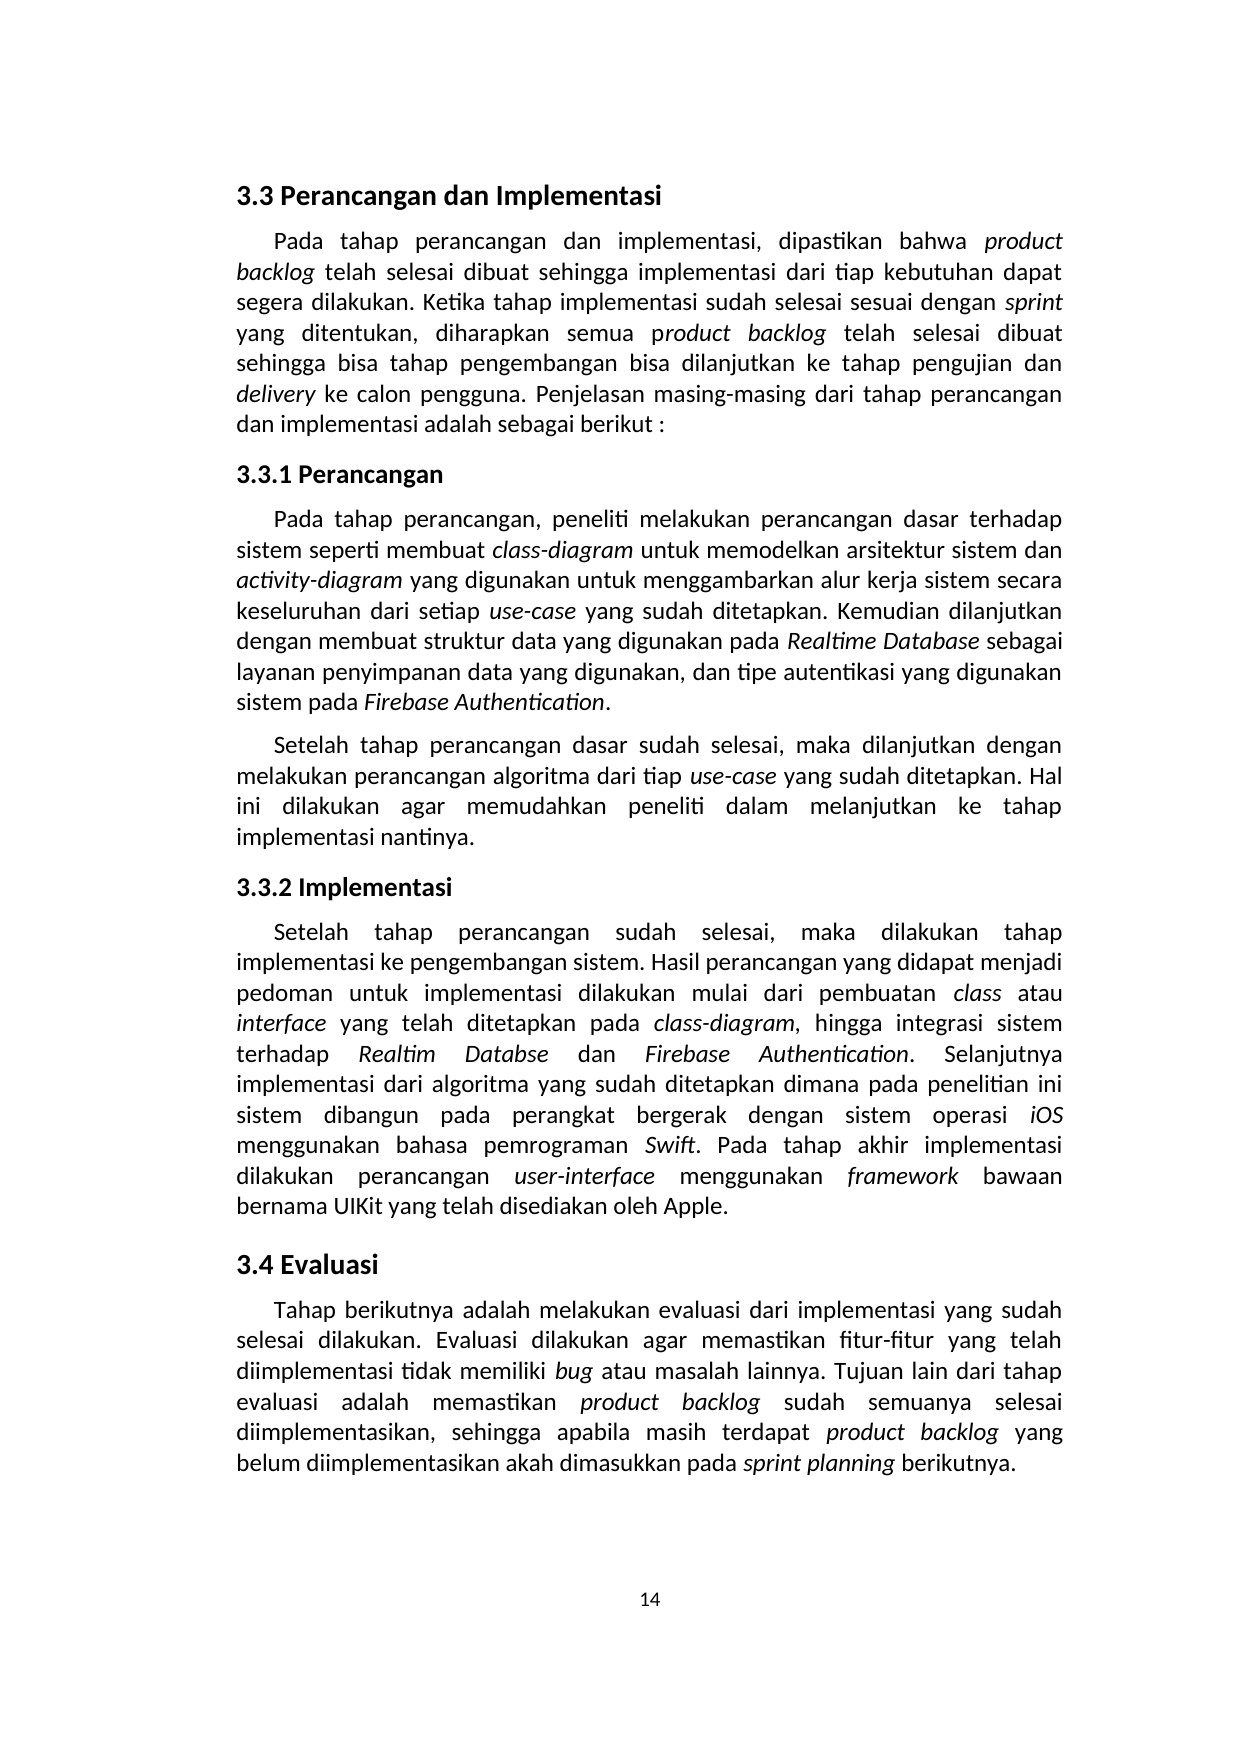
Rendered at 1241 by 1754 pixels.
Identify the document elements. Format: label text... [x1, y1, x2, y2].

text Pada tahap perancangan, peneliti melakukan perancangan dasar terhadap sistem seperti membuat class-diagram untuk memodelkan arsitektur sistem dan activity-diagram yang digunakan untuk menggambarkan alur kerja sistem secara keseluruhan dari setiap use-case yang sudah ditetapkan. Kemudian dilanjutkan dengan membuat struktur data yang digunakan pada Realtime Database sebagai layanan penyimpanan data yang digunakan, dan tipe autentikasi yang digunakan sistem pada Firebase Authentication. [236, 503, 1063, 717]
text Setelah tahap perancangan dasar sudah selesai, maka dilanjutkan dengan melakukan perancangan algoritma dari tiap use-case yang sudah ditetapkan. Hal ini dilakukan agar memudahkan peneliti dalam melanjutkan ke tahap implementasi nantinya. [236, 729, 1063, 851]
text Setelah tahap perancangan sudah selesai, maka dilakukan tahap implementasi ke pengembangan sistem. Hasil perancangan yang didapat menjadi pedoman untuk implementasi dilakukan mulai dari pembuatan class atau interface yang telah ditetapkan pada class-diagram, hingga integrasi sistem terhadap Realtim Databse dan Firebase Authentication. Selanjutnya implementasi dari algoritma yang sudah ditetapkan dimana pada penelitian ini sistem dibangun pada perangkat bergerak dengan sistem operasi iOS menggunakan bahasa pemrograman Swift. Pada tahap akhir implementasi dilakukan perancangan user-interface menggunakan framework bawaan bernama UIKit yang telah disediakan oleh Apple. [236, 916, 1063, 1221]
subtitle Implementasi [236, 870, 1063, 903]
text Pada tahap perancangan dan implementasi, dipastikan bahwa product backlog telah selesai dibuat sehingga implementasi dari tiap kebutuhan dapat segera dilakukan. Ketika tahap implementasi sudah selesai sesuai dengan sprint yang ditentukan, diharapkan semua product backlog telah selesai dibuat sehingga bisa tahap pengembangan bisa dilanjutkan ke tahap pengujian dan delivery ke calon pengguna. Penjelasan masing-masing dari tahap perancangan dan implementasi adalah sebagai berikut : [236, 225, 1063, 439]
subtitle Perancangan [236, 458, 1063, 491]
text Tahap berikutnya adalah melakukan evaluasi dari implementasi yang sudah selesai dilakukan. Evaluasi dilakukan agar memastikan fitur-fitur yang telah diimplementasi tidak memiliki bug atau masalah lainnya. Tujuan lain dari tahap evaluasi adalah memastikan product backlog sudah semuanya selesai diimplementasikan, sehingga apabila masih terdapat product backlog yang belum diimplementasikan akah dimasukkan pada sprint planning berikutnya. [236, 1294, 1063, 1477]
subtitle Perancangan dan Implementasi [236, 177, 1063, 213]
subtitle Evaluasi [236, 1246, 1063, 1282]
